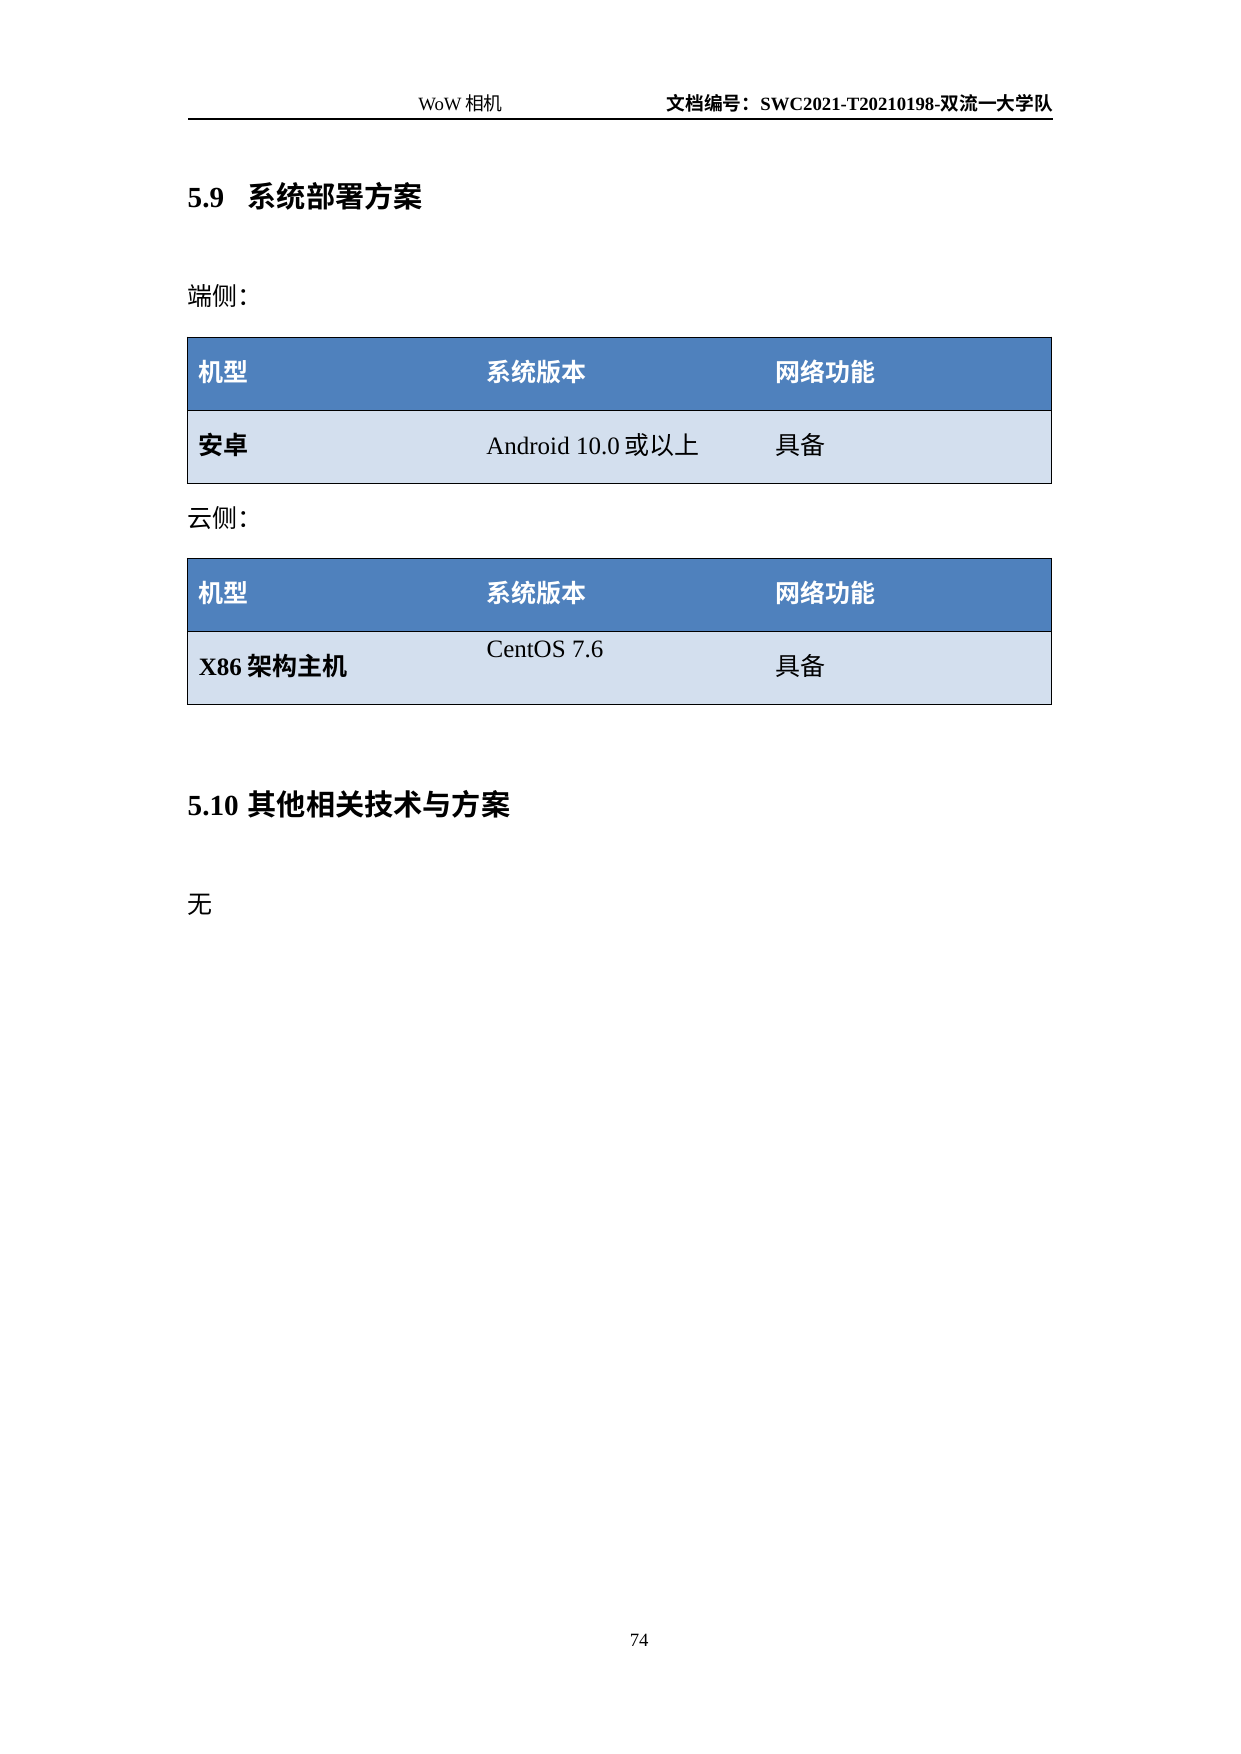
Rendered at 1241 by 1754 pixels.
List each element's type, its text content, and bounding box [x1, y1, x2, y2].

table_header 机型 [188, 338, 475, 410]
table_cell X86架构主机 [188, 632, 475, 704]
table_cell CentOS 7.6 [475, 632, 764, 704]
table_cell 具备 [764, 411, 1051, 483]
table_header 机型 [188, 559, 475, 631]
subtitle 其他相关技术与方案 [187, 770, 1053, 835]
table_header 系统版本 [475, 559, 764, 631]
subtitle 系统部署方案 [187, 162, 1053, 227]
table_cell Android 10.0或以上 [475, 411, 764, 483]
table_header 网络功能 [764, 338, 1051, 410]
text 云侧： [187, 484, 1053, 549]
text 端侧： [187, 262, 1053, 327]
table_header 网络功能 [764, 559, 1051, 631]
text 无 [187, 870, 1053, 935]
table_cell 具备 [764, 632, 1051, 704]
table_cell 安卓 [188, 411, 475, 483]
table_header 系统版本 [475, 338, 764, 410]
